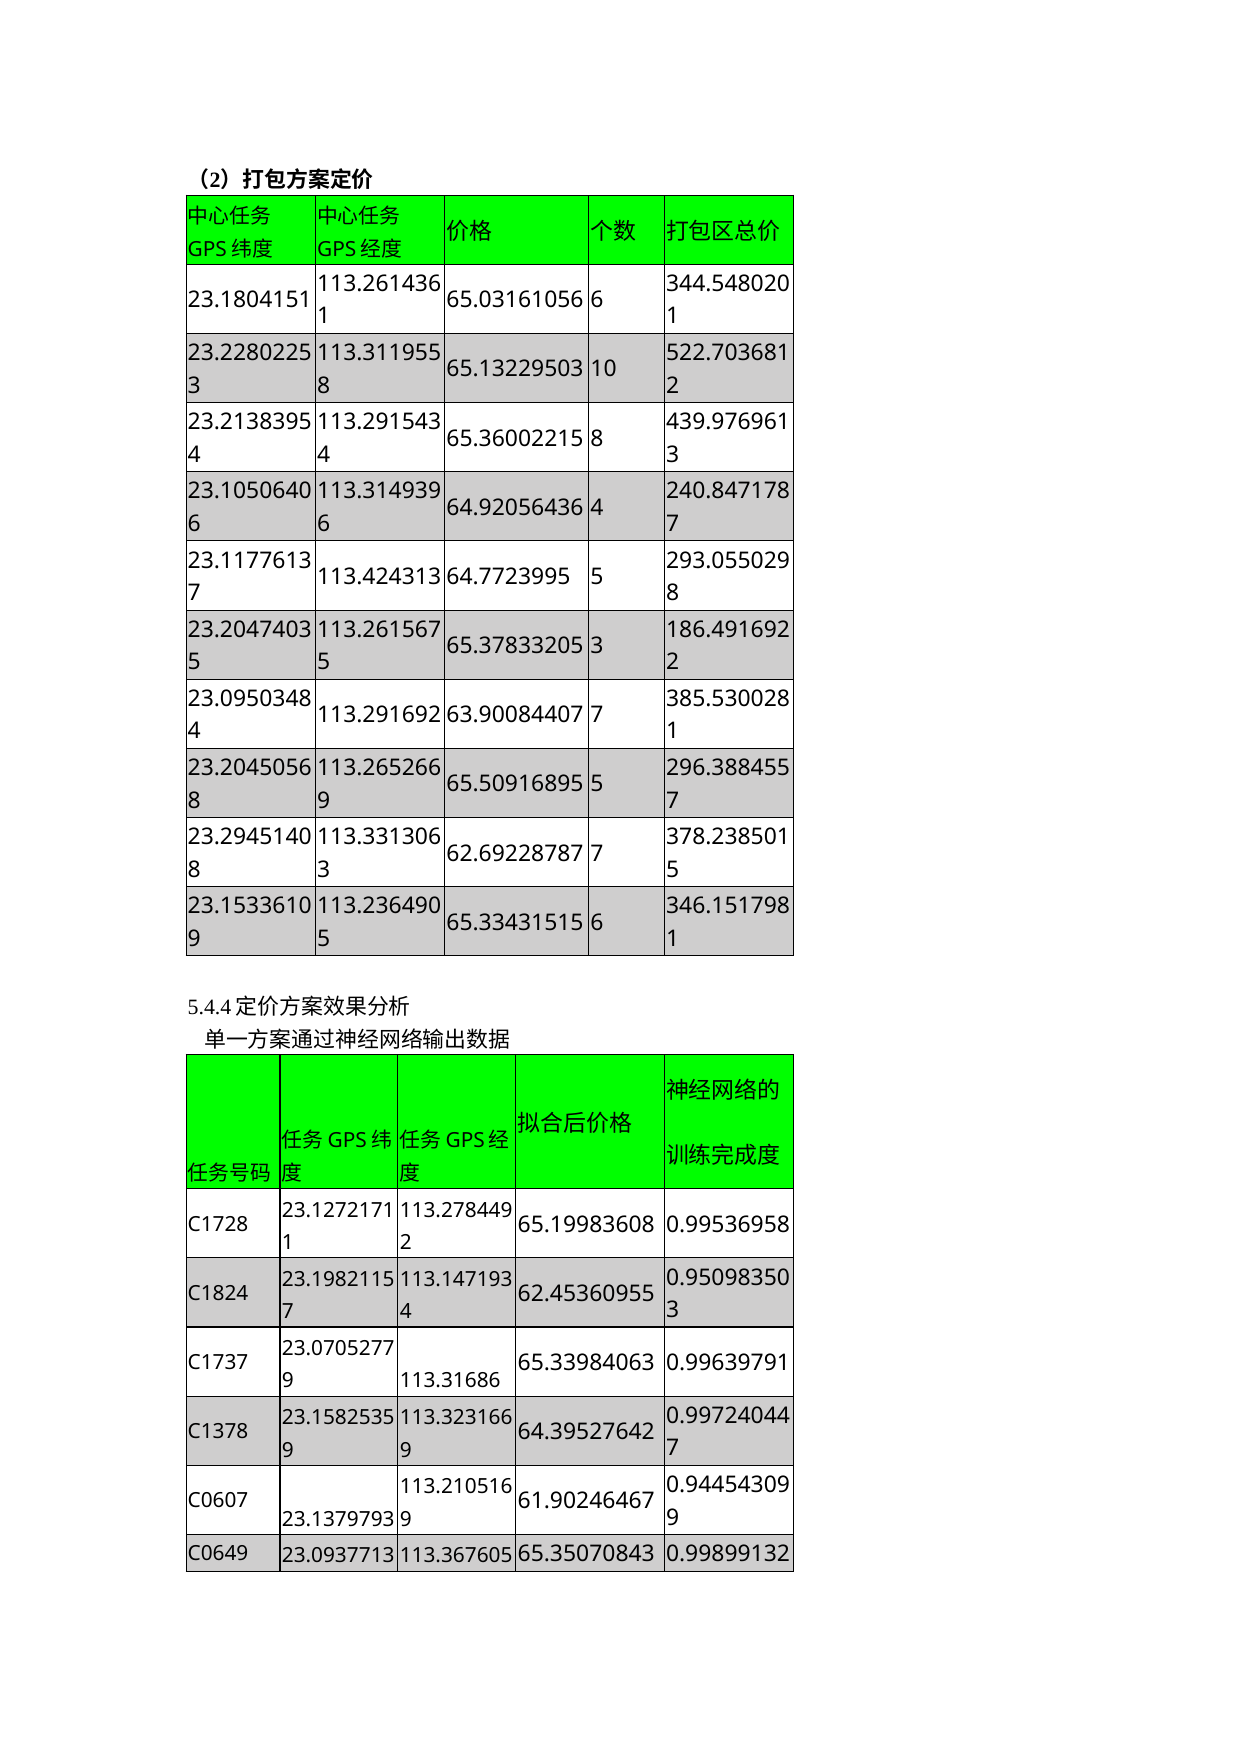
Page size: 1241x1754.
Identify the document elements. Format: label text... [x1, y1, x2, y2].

table_cell 23.07052779 [281, 1328, 397, 1396]
table_cell 23.21383954 [187, 403, 315, 471]
table_cell C0649 [187, 1535, 279, 1571]
table_cell 63.90084407 [445, 680, 588, 748]
table_cell 65.33431515 [445, 887, 588, 955]
table_cell 61.90246467 [516, 1466, 664, 1534]
table_cell 6 [589, 265, 664, 333]
table_cell 23.15336109 [187, 887, 315, 955]
table_cell 65.13229503 [445, 334, 588, 402]
table_cell 522.7036812 [665, 334, 793, 402]
table_header 价格 [445, 196, 588, 264]
table_cell 23.09503484 [187, 680, 315, 748]
table_cell 23.20474035 [187, 611, 315, 679]
table_cell 65.35070843 [516, 1535, 664, 1571]
table_cell 23.10506406 [187, 472, 315, 540]
table_header 神经网络的训练完成度 [665, 1055, 793, 1188]
table_cell 5 [589, 749, 664, 817]
table_cell 23.1804151 [187, 265, 315, 333]
table_cell 23.1379793 [281, 1466, 397, 1534]
table_header 拟合后价格 [516, 1055, 664, 1188]
text 5.4.4定价方案效果分析 [187, 989, 1053, 1021]
table_cell 113.3676052 [398, 1535, 515, 1571]
table_header 中心任务GPS纬度 [187, 196, 315, 264]
table_cell 23.19821157 [281, 1258, 397, 1326]
table_cell 10 [589, 334, 664, 402]
table_cell 64.7723995 [445, 541, 588, 609]
table_header 个数 [589, 196, 664, 264]
table_cell 378.2385015 [665, 818, 793, 886]
table_cell 0.998991328 [665, 1535, 793, 1571]
table_cell 4 [589, 472, 664, 540]
table_cell 113.2105169 [398, 1466, 515, 1534]
table_cell C1737 [187, 1328, 279, 1396]
table_cell 113.2614361 [316, 265, 444, 333]
table_header 任务GPS纬度 [281, 1055, 397, 1188]
table_cell 0.99536958 [665, 1189, 793, 1257]
table_cell 113.291692 [316, 680, 444, 748]
table_cell 23.11776137 [187, 541, 315, 609]
table_cell 6 [589, 887, 664, 955]
table_cell 23.09377133 [281, 1535, 397, 1571]
table_cell 5 [589, 541, 664, 609]
table_cell 293.0550298 [665, 541, 793, 609]
table_cell 62.45360955 [516, 1258, 664, 1326]
table_cell 7 [589, 680, 664, 748]
table_cell C1824 [187, 1258, 279, 1326]
table_cell 65.37833205 [445, 611, 588, 679]
table_cell 23.22802253 [187, 334, 315, 402]
table_cell 65.19983608 [516, 1189, 664, 1257]
table_cell 439.9769613 [665, 403, 793, 471]
table_cell 296.3884557 [665, 749, 793, 817]
table_cell 65.03161056 [445, 265, 588, 333]
table_cell 113.3313063 [316, 818, 444, 886]
table_cell C1378 [187, 1397, 279, 1465]
text 单一方案通过神经网络输出数据 [187, 1021, 1053, 1054]
table_cell 23.20450568 [187, 749, 315, 817]
table_cell 65.36002215 [445, 403, 588, 471]
table_header 打包区总价 [665, 196, 793, 264]
table_cell C0607 [187, 1466, 279, 1534]
table_header 任务GPS经度 [398, 1055, 515, 1188]
table_cell 240.8471787 [665, 472, 793, 540]
table_cell 113.2784492 [398, 1189, 515, 1257]
table_cell 3 [589, 611, 664, 679]
table_cell 186.4916922 [665, 611, 793, 679]
table_cell 385.5300281 [665, 680, 793, 748]
table_cell 113.2915434 [316, 403, 444, 471]
table_cell 23.29451408 [187, 818, 315, 886]
table_cell 344.5480201 [665, 265, 793, 333]
table_cell 0.99639791 [665, 1328, 793, 1396]
table_cell 113.3149396 [316, 472, 444, 540]
table_cell 113.424313 [316, 541, 444, 609]
table_cell 23.12721711 [281, 1189, 397, 1257]
table_cell 113.1471934 [398, 1258, 515, 1326]
table_cell 113.31686 [398, 1328, 515, 1396]
table_header 任务号码 [187, 1055, 279, 1188]
table_cell 23.15825359 [281, 1397, 397, 1465]
table_header 中心任务GPS经度 [316, 196, 444, 264]
table_cell C1728 [187, 1189, 279, 1257]
table_cell 62.69228787 [445, 818, 588, 886]
table_cell 64.39527642 [516, 1397, 664, 1465]
table_cell 0.997240447 [665, 1397, 793, 1465]
table_cell 346.1517981 [665, 887, 793, 955]
table_cell 8 [589, 403, 664, 471]
table_cell 65.33984063 [516, 1328, 664, 1396]
table_cell 113.3119558 [316, 334, 444, 402]
text （2）打包方案定价 [187, 162, 1053, 194]
table_cell 7 [589, 818, 664, 886]
table_cell 113.2364905 [316, 887, 444, 955]
table_cell 0.944543099 [665, 1466, 793, 1534]
table_cell 113.2615675 [316, 611, 444, 679]
table_cell 64.92056436 [445, 472, 588, 540]
table_cell 65.50916895 [445, 749, 588, 817]
table_cell 113.3231669 [398, 1397, 515, 1465]
table_cell 113.2652669 [316, 749, 444, 817]
table_cell 0.950983503 [665, 1258, 793, 1326]
